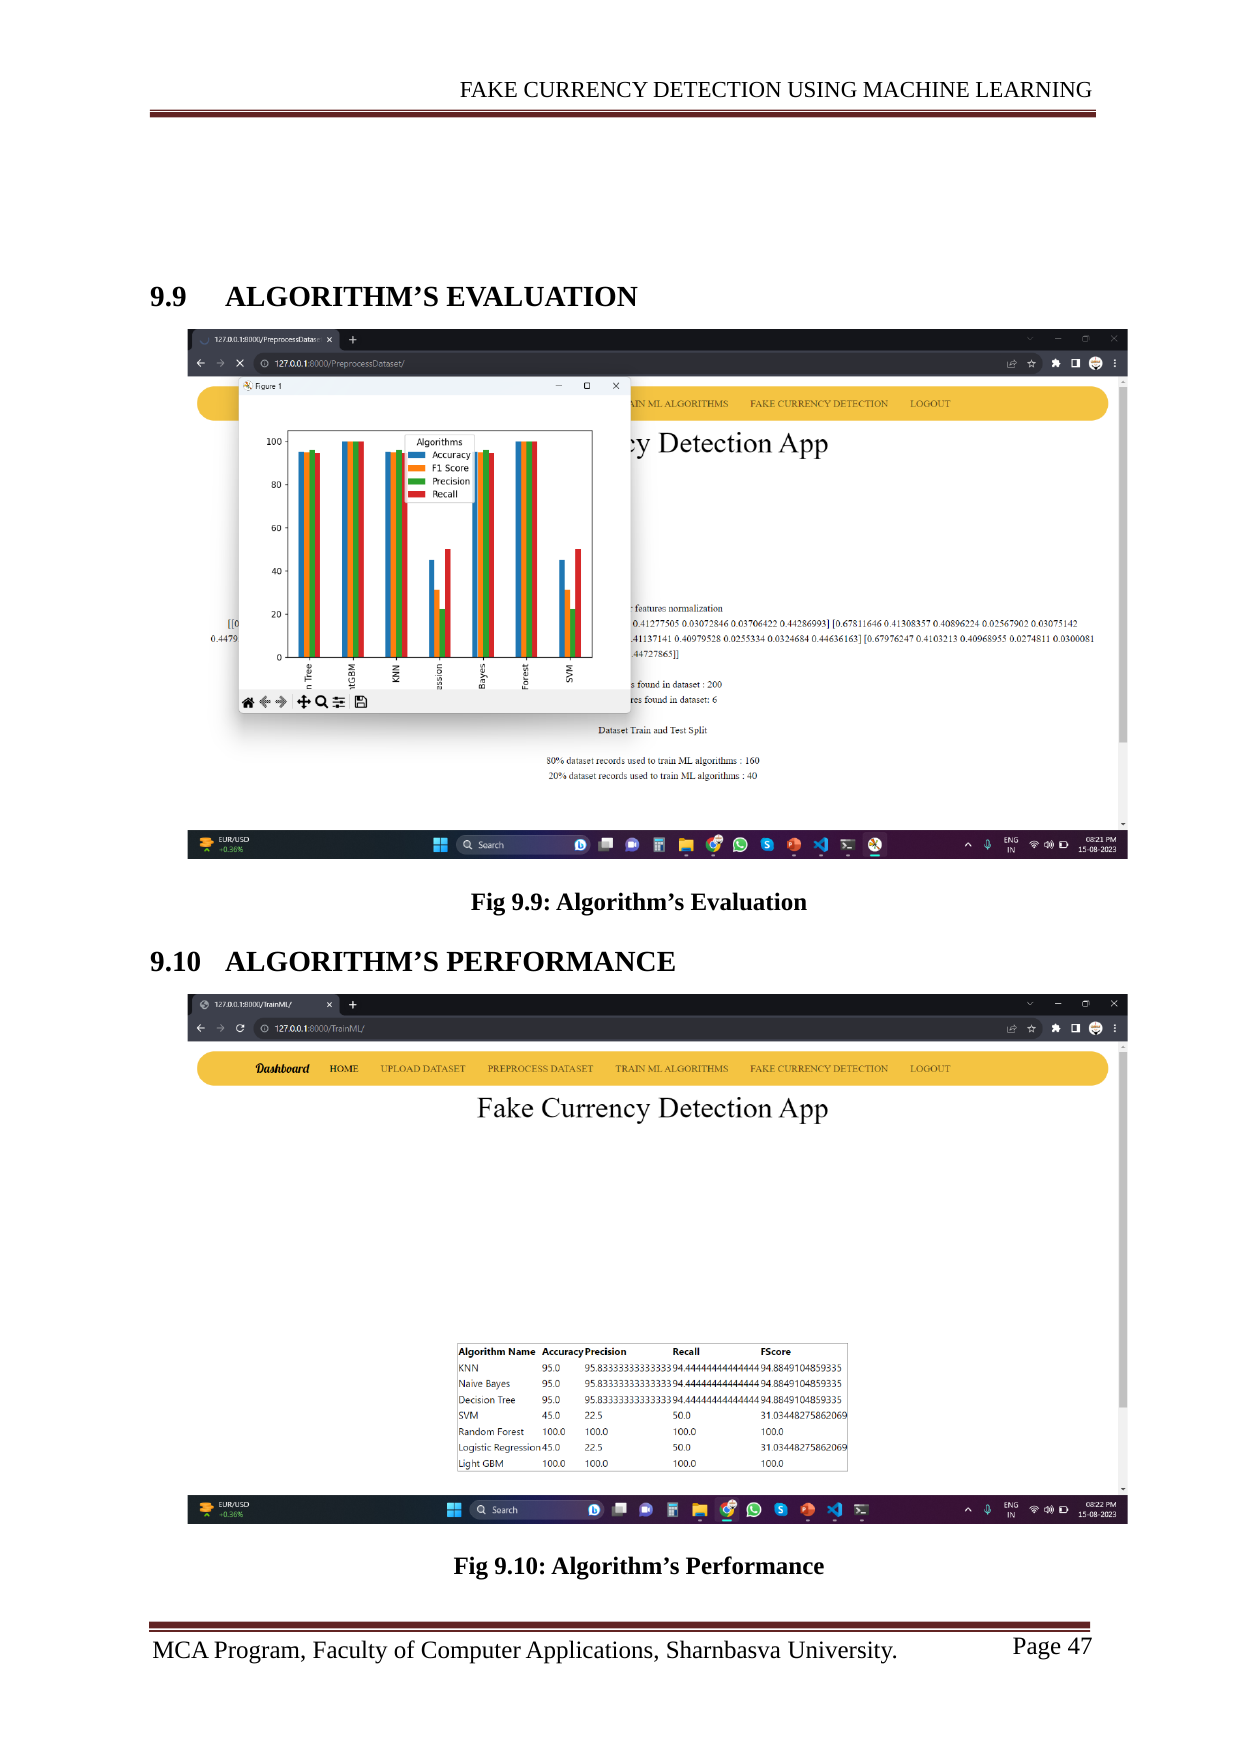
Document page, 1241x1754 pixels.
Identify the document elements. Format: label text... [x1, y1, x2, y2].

list ALGORITHM’S EVALUATION [150, 279, 1090, 313]
list Fig 9.9: Algorithm’s Evaluation [187, 887, 1090, 915]
list Fig 9.10: Algorithm’s Performance [187, 1551, 1090, 1580]
picture [187, 329, 1128, 859]
list ALGORITHM’S PERFORMANCE [150, 944, 1090, 978]
picture [187, 994, 1128, 1524]
